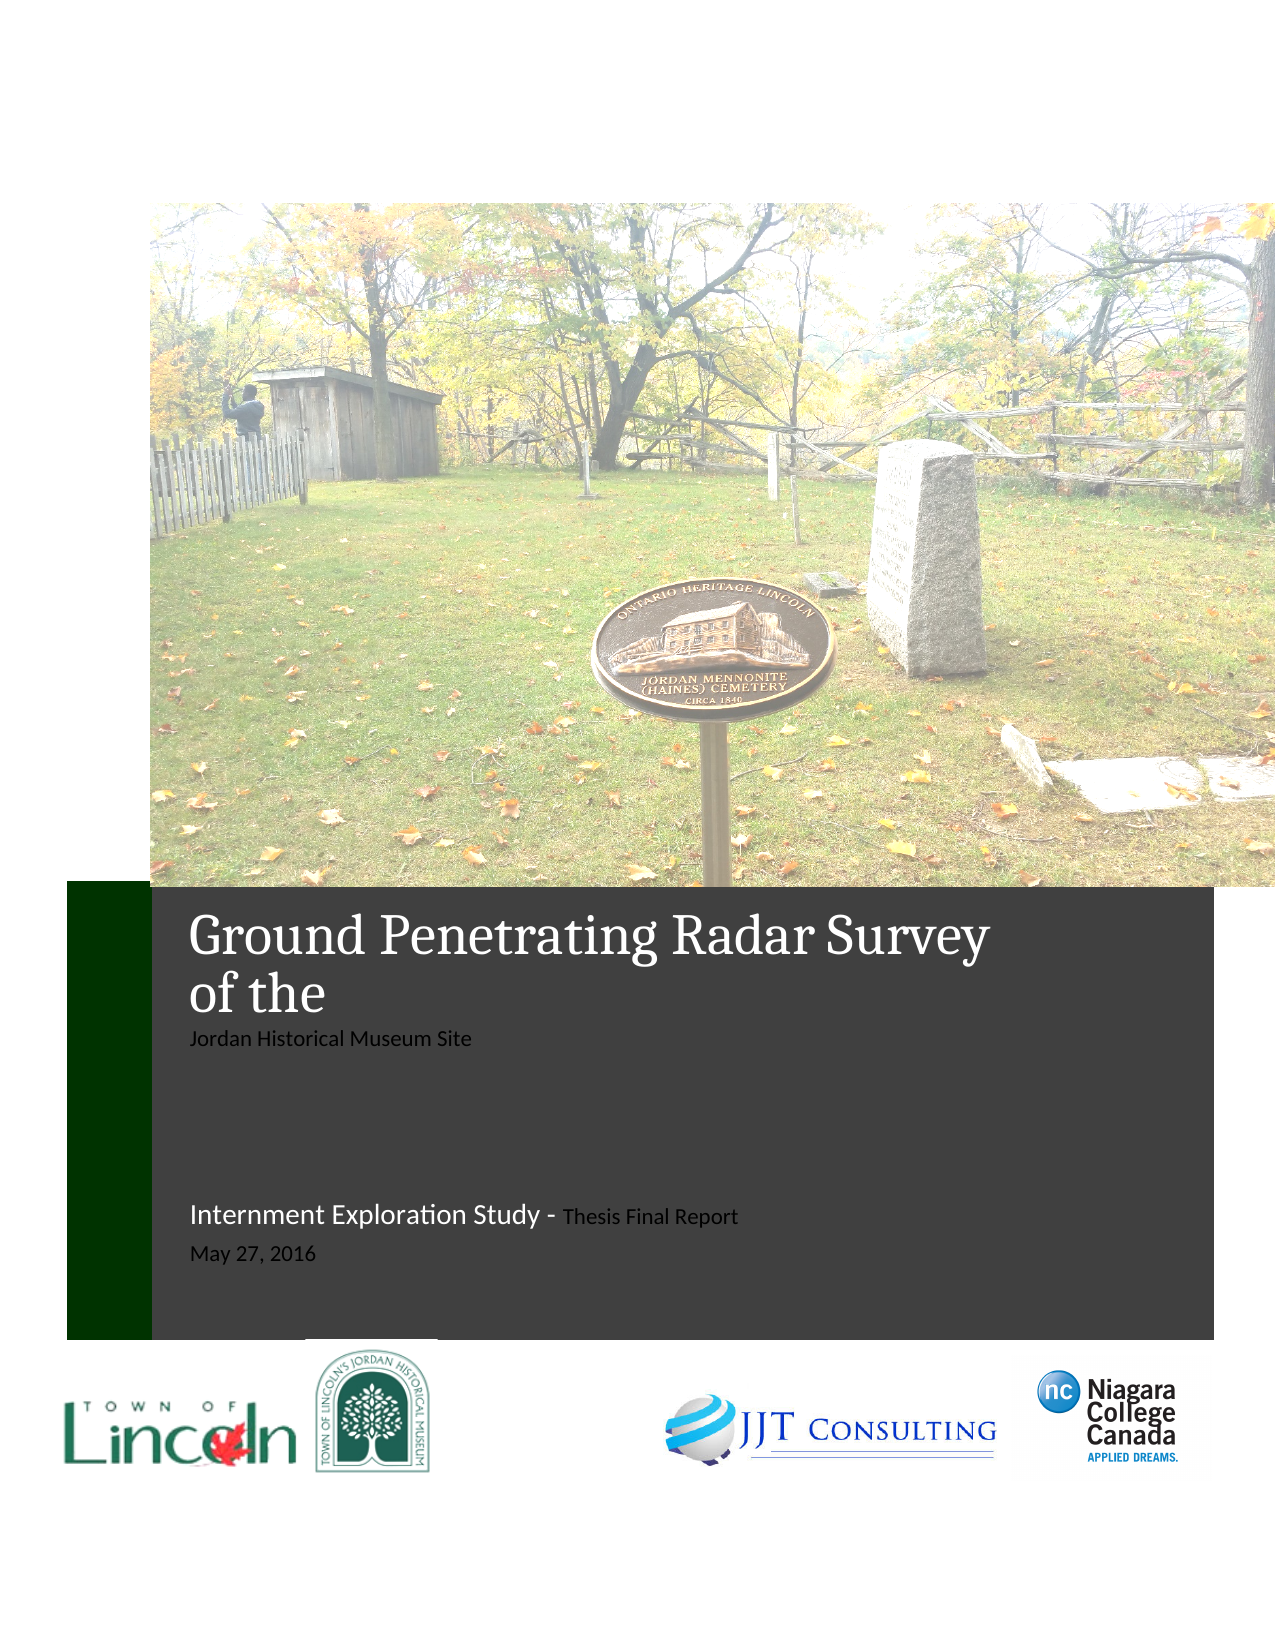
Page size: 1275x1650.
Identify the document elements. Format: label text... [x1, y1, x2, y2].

picture [657, 1355, 1213, 1481]
text Project ID: 201516-14 [150, 203, 1275, 887]
